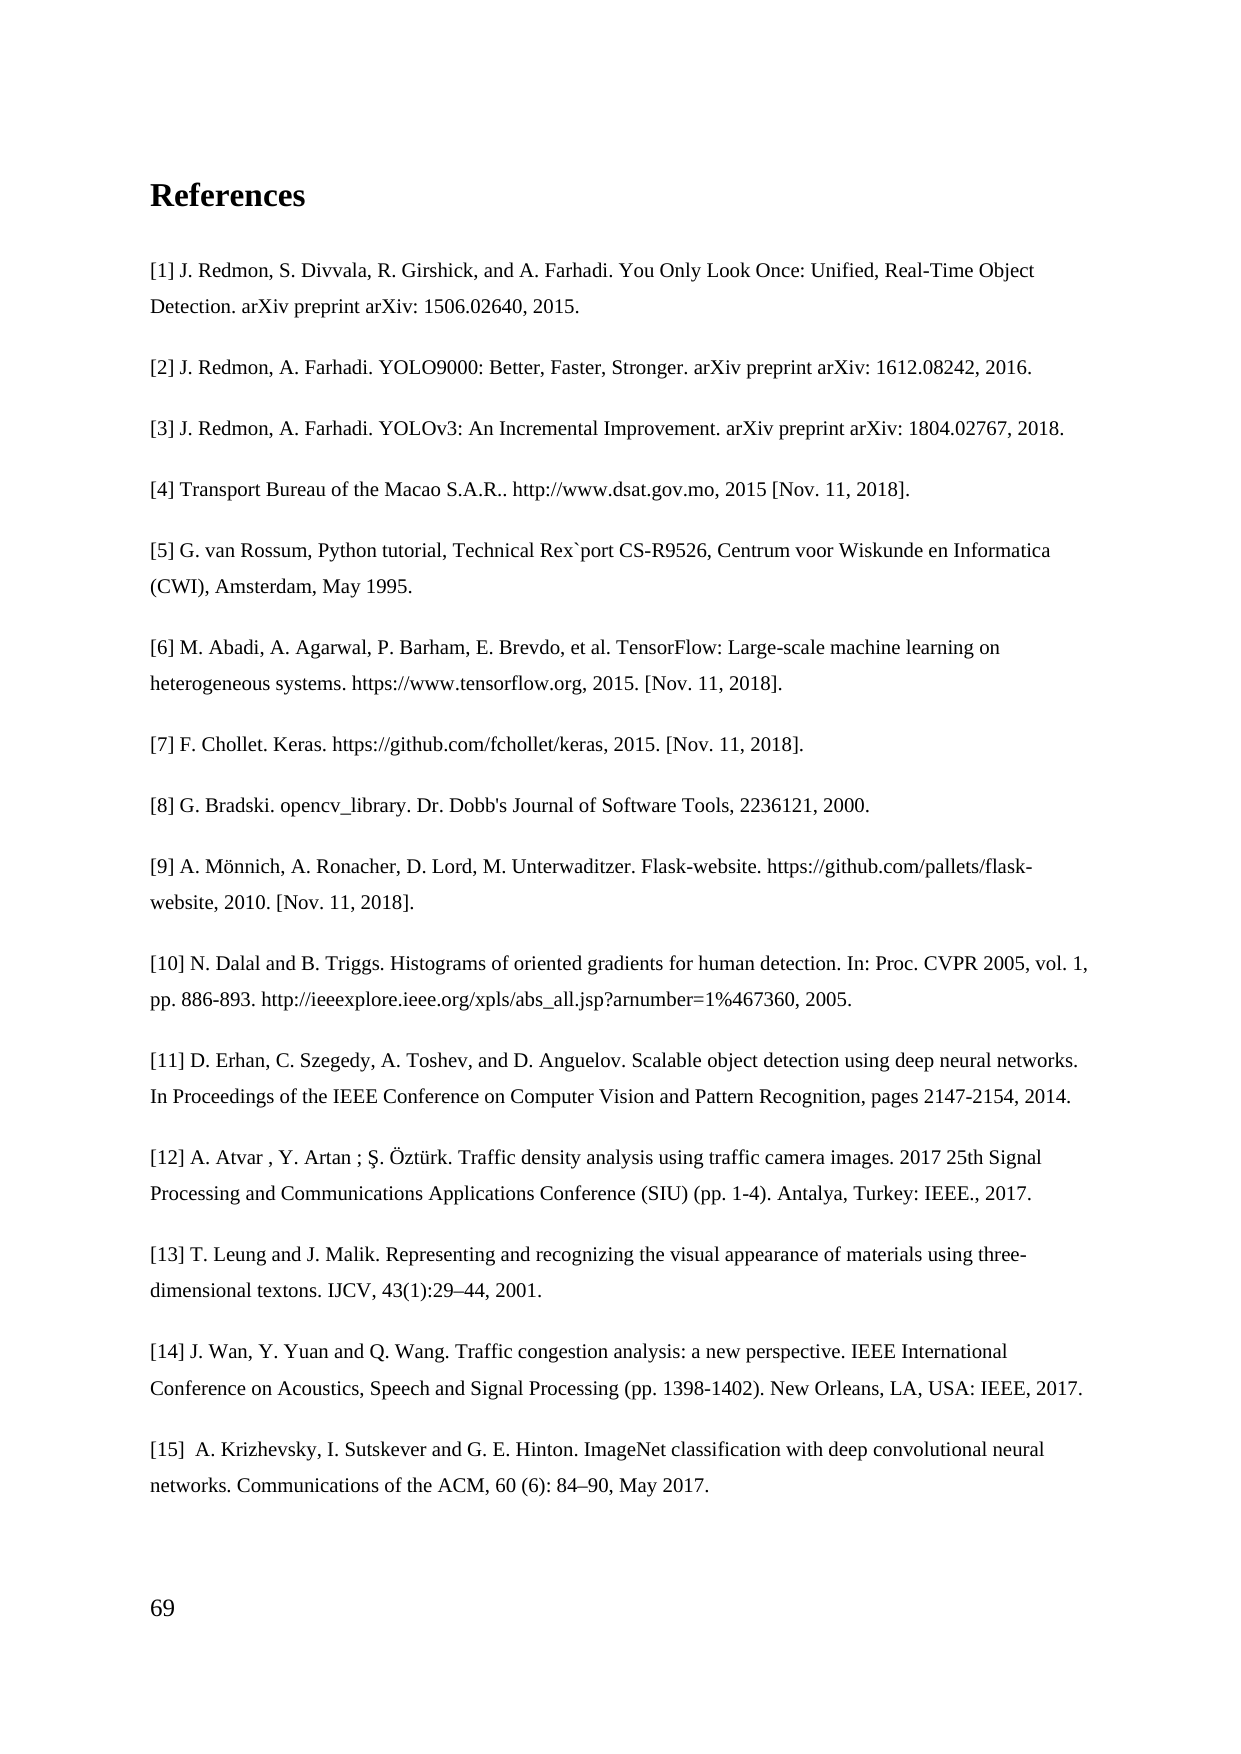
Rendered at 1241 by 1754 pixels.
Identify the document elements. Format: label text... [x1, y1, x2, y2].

text [5] G. van Rossum, Python tutorial, Technical Rex`port CS-R9526, Centrum voor Wiskunde en Informatica (CWI), Amsterdam, May 1995. [150, 538, 1090, 598]
text [7] F. Chollet. Keras. https://github.com/fchollet/keras, 2015. [Nov. 11, 2018]. [150, 732, 1090, 756]
text [4] Transport Bureau of the Macao S.A.R.. http://www.dsat.gov.mo, 2015 [Nov. 11, 2018]. [150, 477, 1090, 501]
text [10] N. Dalal and B. Triggs. Histograms of oriented gradients for human detection. In: Proc. CVPR 2005, vol. 1, pp. 886-893. http://ieeexplore.ieee.org/xpls/abs_all.jsp?arnumber=1%467360, 2005. [150, 951, 1090, 1011]
text [9] A. Mönnich, A. Ronacher, D. Lord, M. Unterwaditzer. Flask-website. https://github.com/pallets/flask-website, 2010. [Nov. 11, 2018]. [150, 854, 1090, 914]
text [14] J. Wan, Y. Yuan and Q. Wang. Traffic congestion analysis: a new perspective. IEEE International Conference on Acoustics, Speech and Signal Processing (pp. 1398-1402). New Orleans, LA, USA: IEEE, 2017. [150, 1339, 1090, 1399]
text [12] A. Atvar , Y. Artan ; Ş. Öztürk. Traffic density analysis using traffic camera images. 2017 25th Signal Processing and Communications Applications Conference (SIU) (pp. 1-4). Antalya, Turkey: IEEE., 2017. [150, 1145, 1090, 1205]
subtitle References [150, 175, 1090, 213]
text [13] T. Leung and J. Malik. Representing and recognizing the visual appearance of materials using three-dimensional textons. IJCV, 43(1):29–44, 2001. [150, 1242, 1090, 1302]
text [6] M. Abadi, A. Agarwal, P. Barham, E. Brevdo, et al. TensorFlow: Large-scale machine learning on heterogeneous systems. https://www.tensorflow.org, 2015. [Nov. 11, 2018]. [150, 635, 1090, 695]
text [2] J. Redmon, A. Farhadi. YOLO9000: Better, Faster, Stronger. arXiv preprint arXiv: 1612.08242, 2016. [150, 354, 1090, 379]
text [3] J. Redmon, A. Farhadi. YOLOv3: An Incremental Improvement. arXiv preprint arXiv: 1804.02767, 2018. [150, 416, 1090, 440]
text [1] J. Redmon, S. Divvala, R. Girshick, and A. Farhadi. You Only Look Once: Unified, Real-Time Object Detection. arXiv preprint arXiv: 1506.02640, 2015. [150, 257, 1090, 318]
text [11] D. Erhan, C. Szegedy, A. Toshev, and D. Anguelov. Scalable object detection using deep neural networks. In Proceedings of the IEEE Conference on Computer Vision and Pattern Recognition, pages 2147-2154, 2014. [150, 1048, 1090, 1108]
text [8] G. Bradski. opencv_library. Dr. Dobb's Journal of Software Tools, 2236121, 2000. [150, 793, 1090, 817]
text [15] A. Krizhevsky, I. Sutskever and G. E. Hinton. ImageNet classification with deep convolutional neural networks. Communications of the ACM, 60 (6): 84–90, May 2017. [150, 1436, 1090, 1497]
